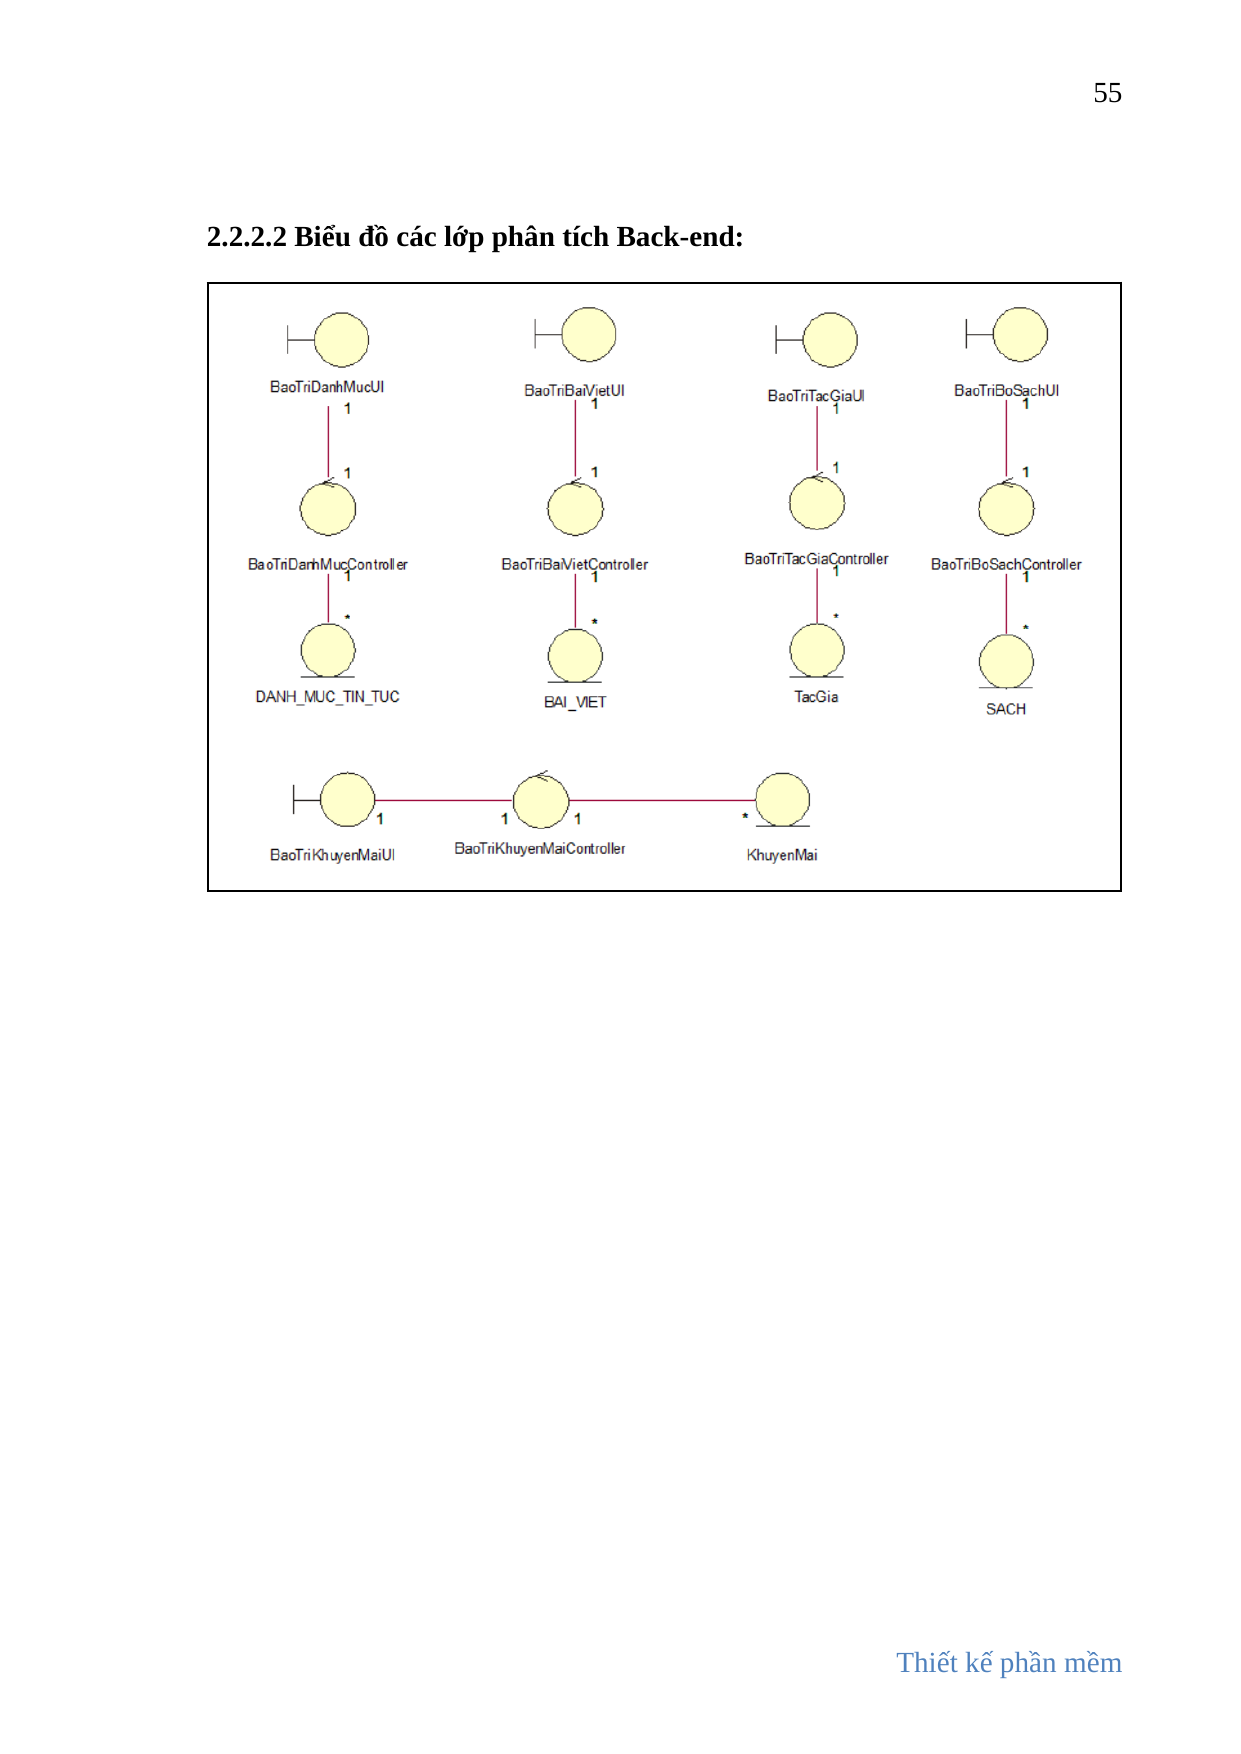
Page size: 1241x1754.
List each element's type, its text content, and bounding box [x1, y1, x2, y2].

subtitle 2.2.2.2 Biểu đồ các lớp phân tích Back-end: [207, 219, 1122, 252]
picture [209, 284, 1120, 890]
